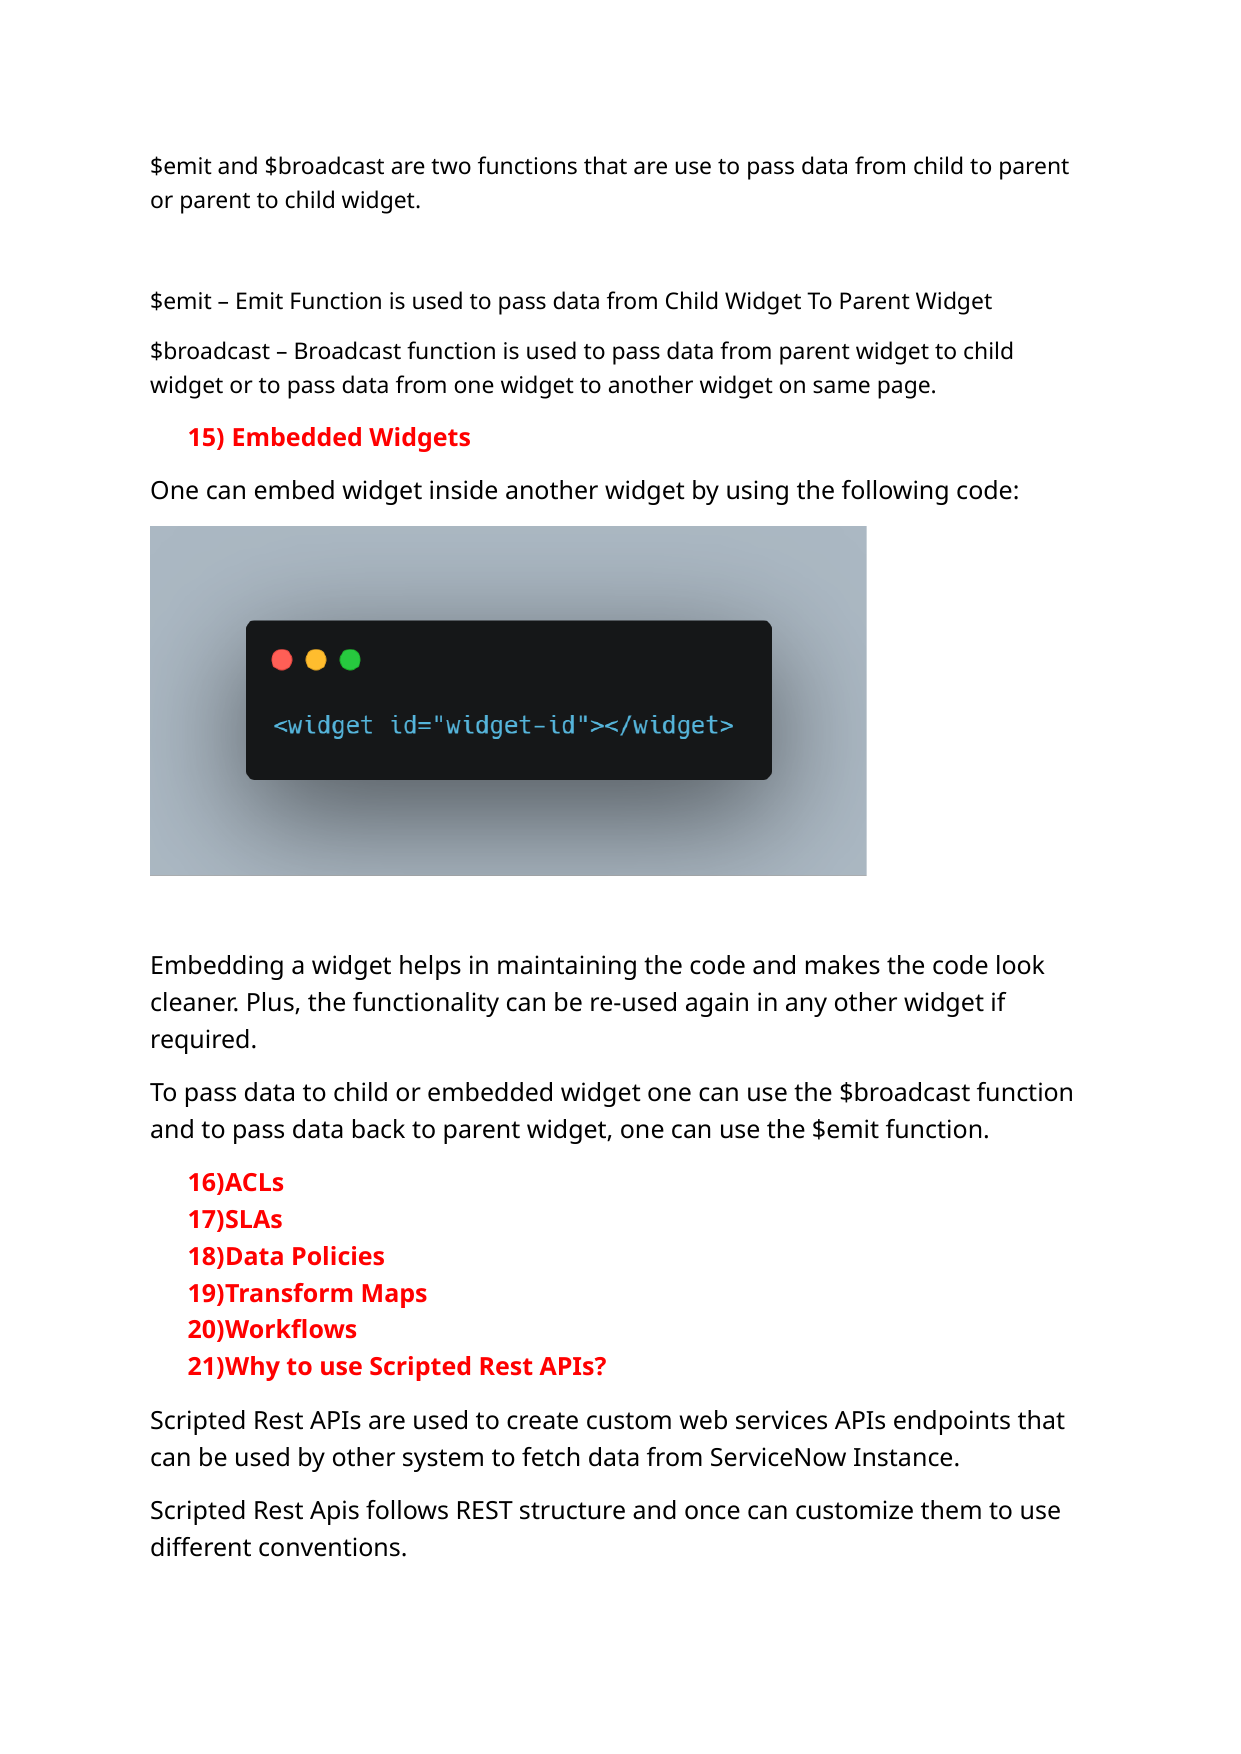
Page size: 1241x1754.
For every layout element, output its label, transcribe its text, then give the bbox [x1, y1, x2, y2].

list ACLs [187, 1165, 1090, 1199]
list Why to use Scripted Rest APIs? [187, 1349, 1090, 1383]
list Data Policies [187, 1239, 1090, 1273]
text $emit and $broadcast are two functions that are use to pass data from child to parent or parent to child widget. [150, 150, 1090, 215]
picture [150, 526, 867, 876]
text $emit – Emit Function is used to pass data from Child Widget To Parent Widget [150, 284, 1090, 316]
list Transform Maps [187, 1275, 1090, 1309]
list SLAs [187, 1202, 1090, 1236]
text Embedding a widget helps in maintaining the code and makes the code look cleaner. Plus, the functionality can be re-used again in any other widget if required. [150, 948, 1090, 1056]
list Workflows [187, 1312, 1090, 1346]
text One can embed widget inside another widget by using the following code: [150, 473, 1090, 507]
text $broadcast – Broadcast function is used to pass data from parent widget to child widget or to pass data from one widget to another widget on same page. [150, 335, 1090, 400]
text Scripted Rest APIs are used to create custom web services APIs endpoints that can be used by other system to fetch data from ServiceNow Instance. [150, 1402, 1090, 1473]
list Embedded Widgets [187, 419, 1090, 453]
text To pass data to child or embedded widget one can use the $broadcast function and to pass data back to parent widget, one can use the $emit function. [150, 1075, 1090, 1146]
text Scripted Rest Apis follows REST structure and once can customize them to use different conventions. [150, 1493, 1090, 1563]
